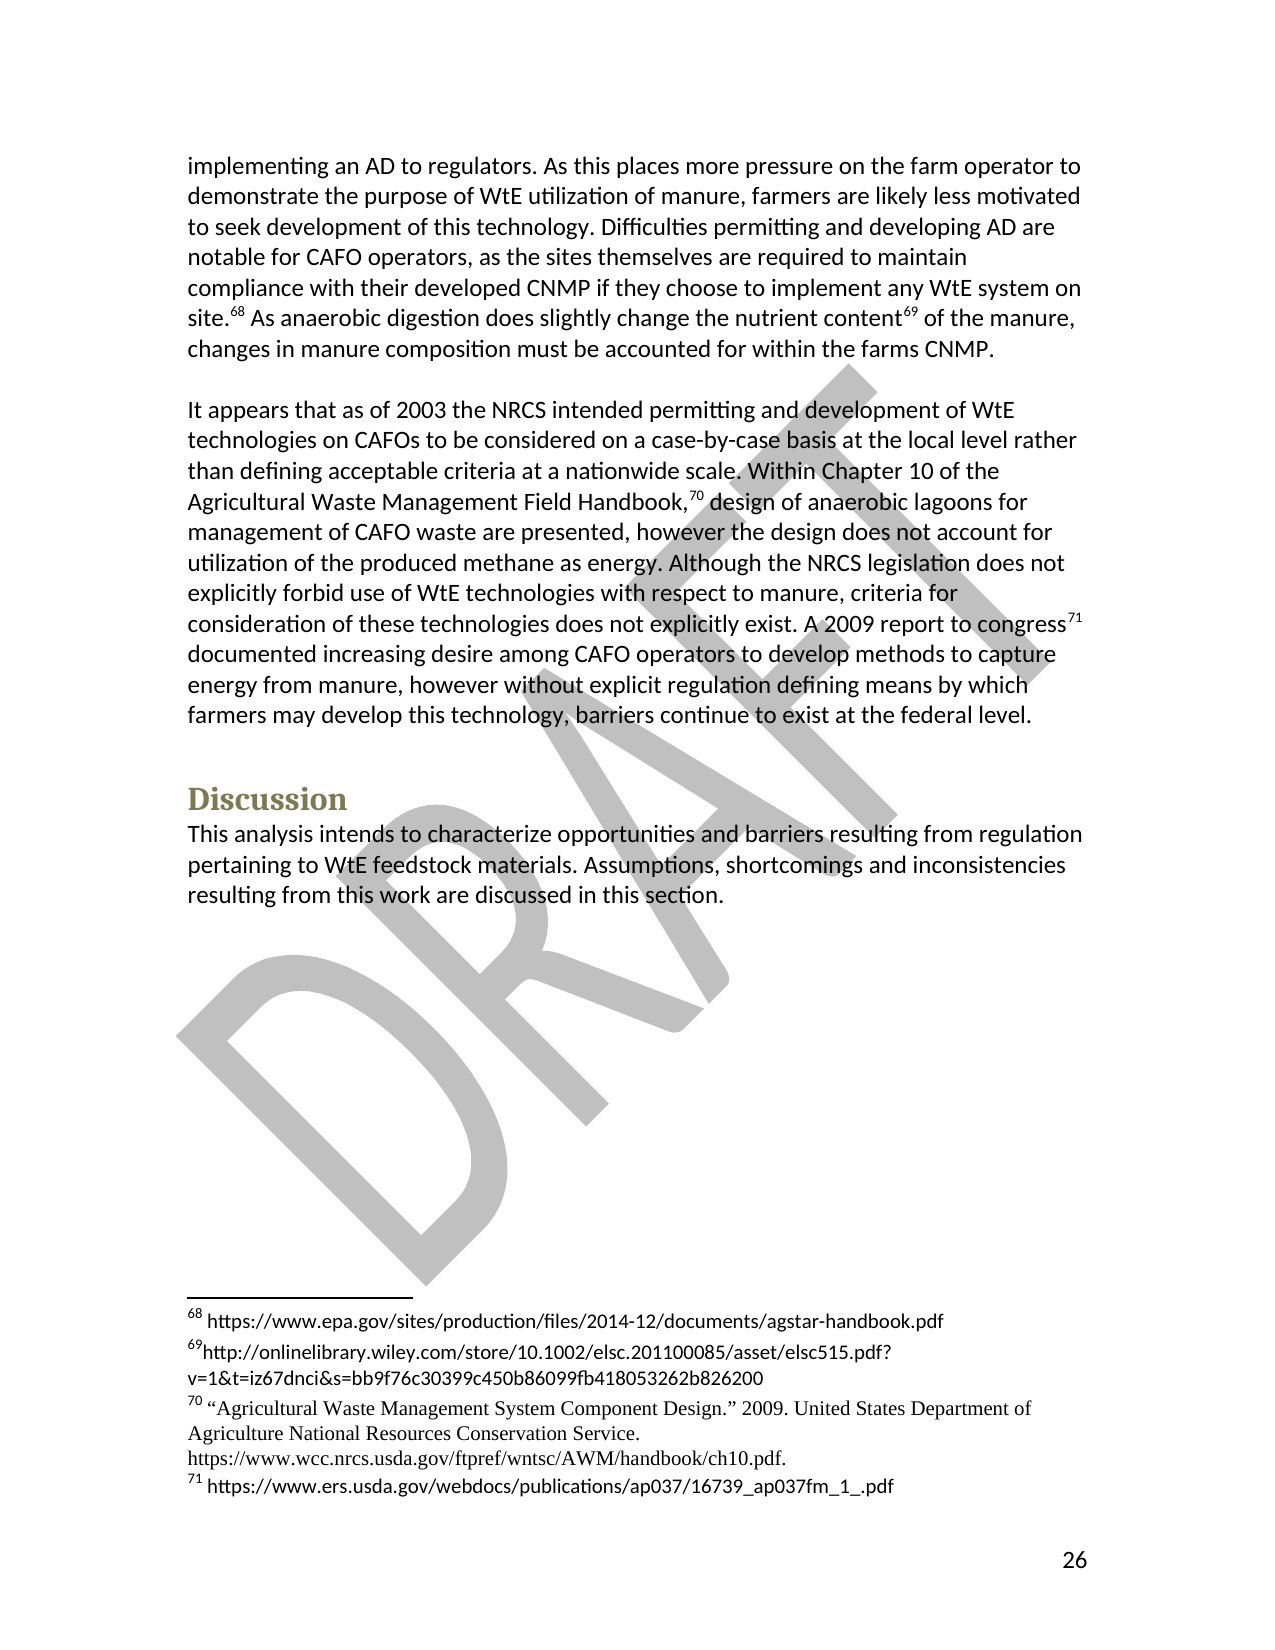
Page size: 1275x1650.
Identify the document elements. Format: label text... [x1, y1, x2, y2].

text This analysis intends to characterize opportunities and barriers resulting from regulation pertaining to WtE feedstock materials. Assumptions, shortcomings and inconsistencies resulting from this work are discussed in this section. [187, 818, 1087, 910]
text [187, 150, 1087, 364]
text It appears that as of 2003 the NRCS intended permitting and development of WtE technologies on CAFOs to be considered on a case-by-case basis at the local level rather than defining acceptable criteria at a nationwide scale. Within Chapter 10 of the Agricultural Waste Management Field Handbook, design of anaerobic lagoons for management of CAFO waste are presented, however the design does not account for utilization of the produced methane as energy. Although the NRCS legislation does not explicitly forbid use of WtE technologies with respect to manure, criteria for consideration of these technologies does not explicitly exist. A 2009 report to congress documented increasing desire among CAFO operators to develop methods to capture energy from manure, however without explicit regulation defining means by which farmers may develop this technology, barriers continue to exist at the federal level. [187, 394, 1087, 730]
subtitle Discussion [187, 780, 1087, 818]
